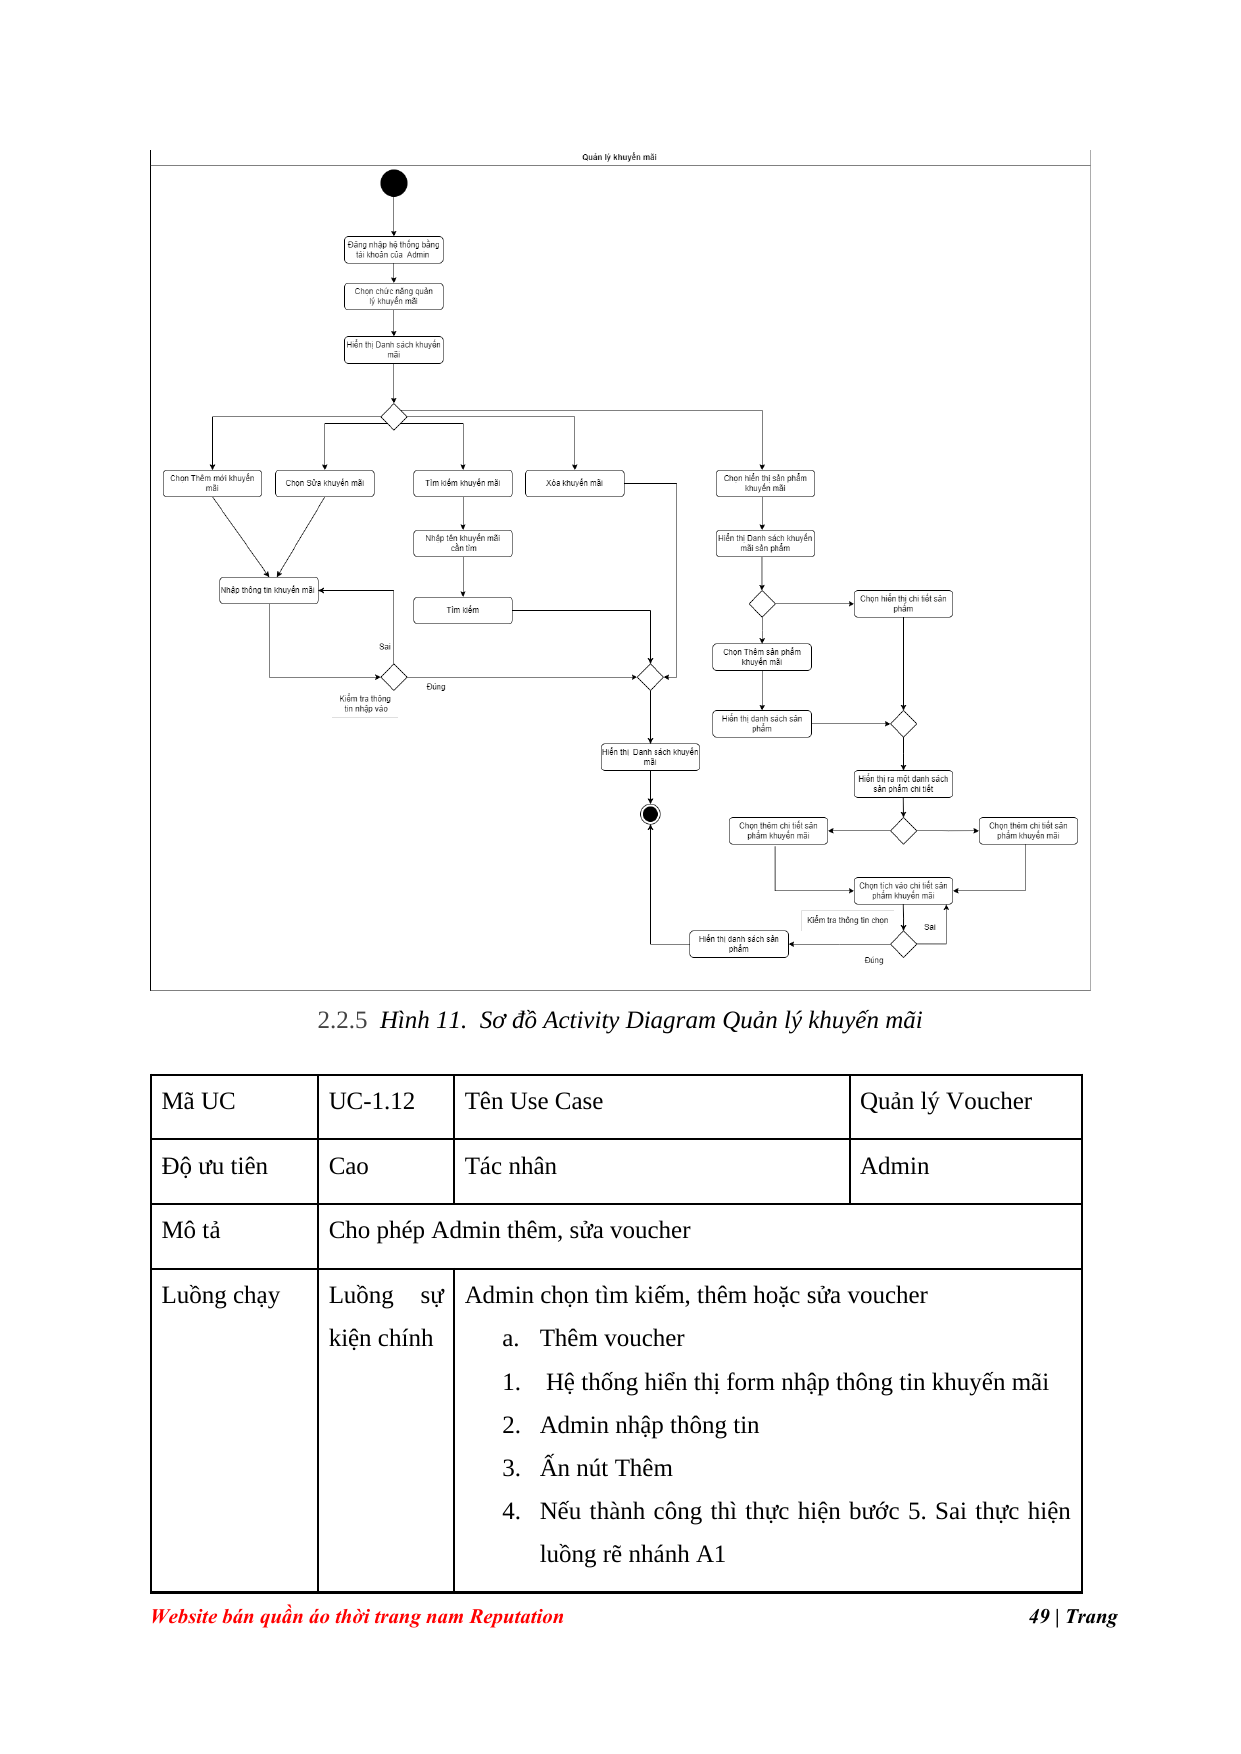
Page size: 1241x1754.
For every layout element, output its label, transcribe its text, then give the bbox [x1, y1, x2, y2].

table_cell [455, 1270, 1081, 1591]
table_cell Tác nhân [455, 1140, 849, 1203]
picture [150, 150, 1091, 991]
table_cell Luồng chạy [152, 1270, 317, 1591]
table_header Tên Use Case [455, 1076, 849, 1138]
table_cell Cao [319, 1140, 453, 1203]
table_cell Cho phép Admin thêm, sửa voucher [319, 1205, 1081, 1268]
table_cell Độ ưu tiên [152, 1140, 317, 1203]
table_header UC-1.12 [319, 1076, 453, 1138]
table_header Quản lý Voucher [851, 1076, 1081, 1138]
table_header Mã UC [152, 1076, 317, 1138]
text 2.2.5 Hình 11. Sơ đồ Activity Diagram Quản lý khuyến mãi [150, 991, 1090, 1034]
table_cell Luồng sự kiện chính [319, 1270, 453, 1591]
table_cell Admin [851, 1140, 1081, 1203]
table_cell Mô tả [152, 1205, 317, 1268]
